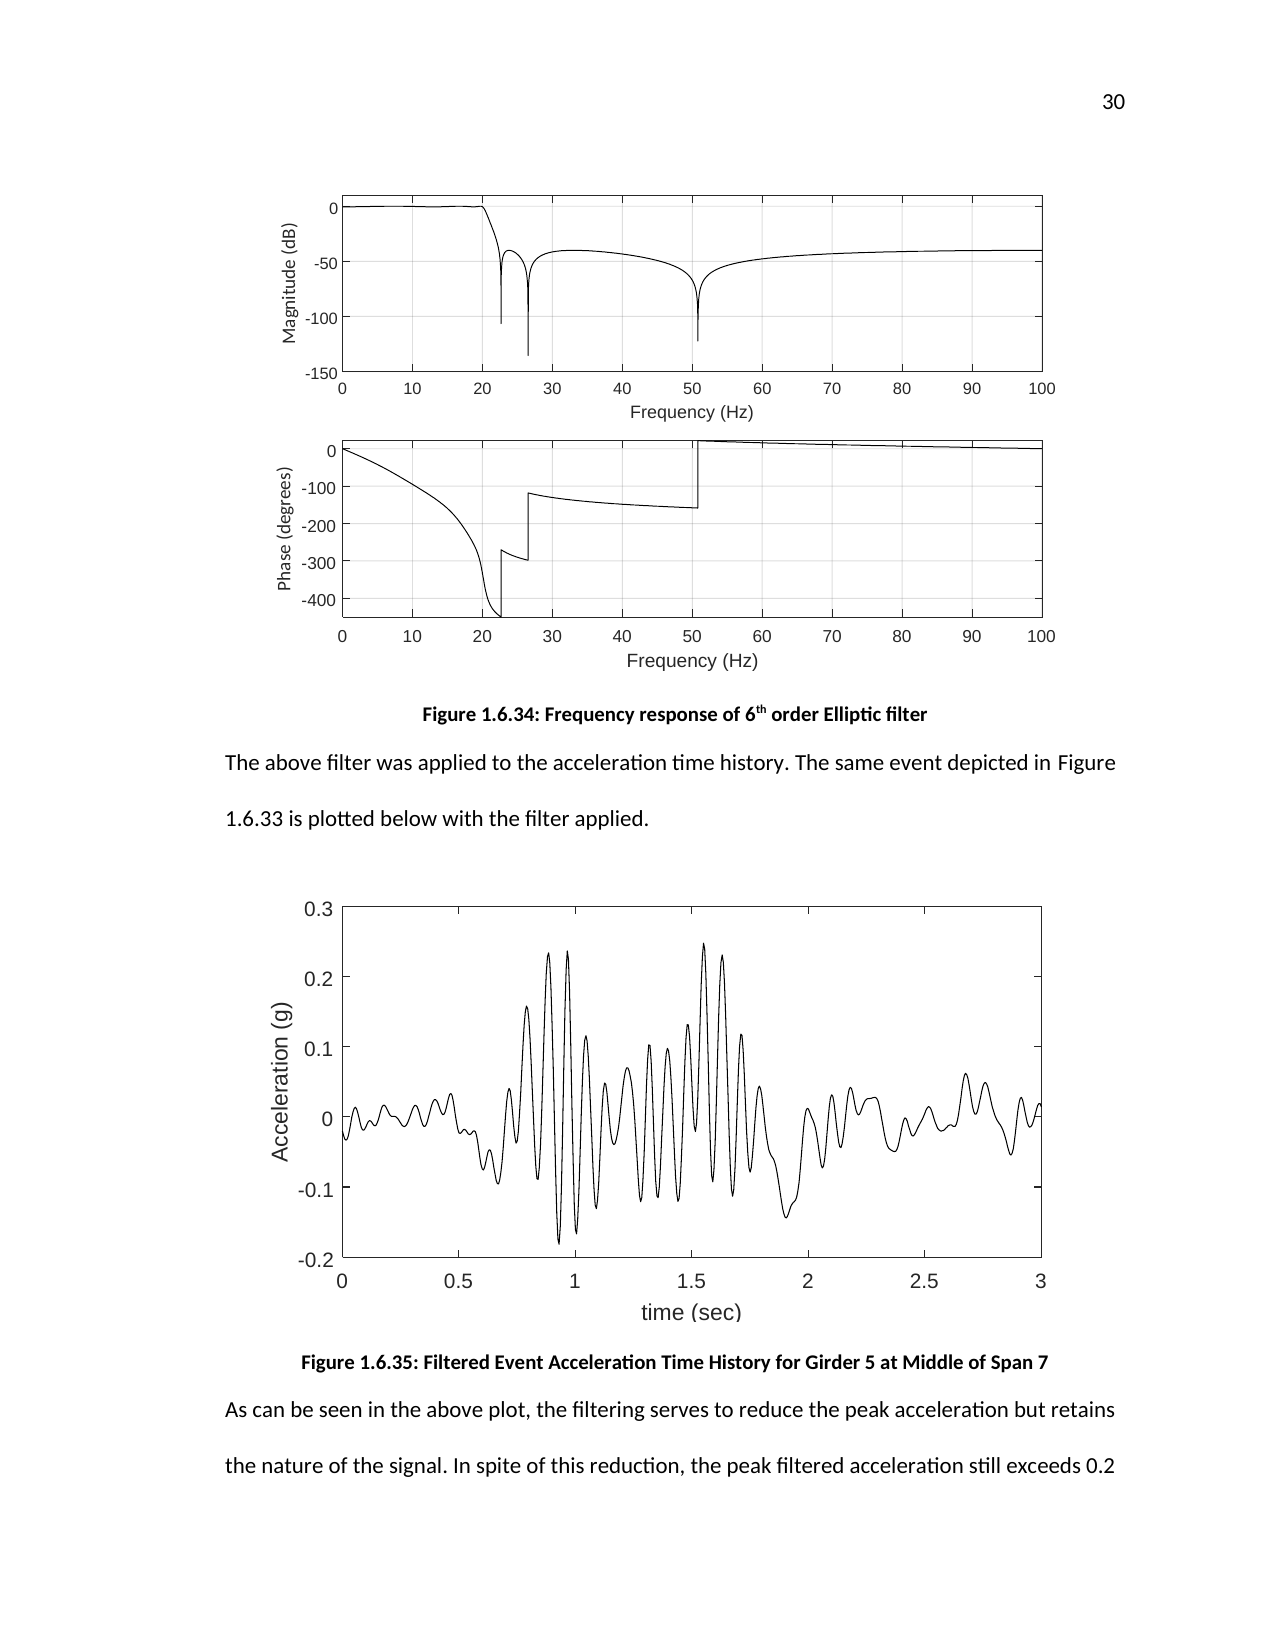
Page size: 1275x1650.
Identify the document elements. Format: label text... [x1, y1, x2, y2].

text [225, 1395, 1125, 1479]
